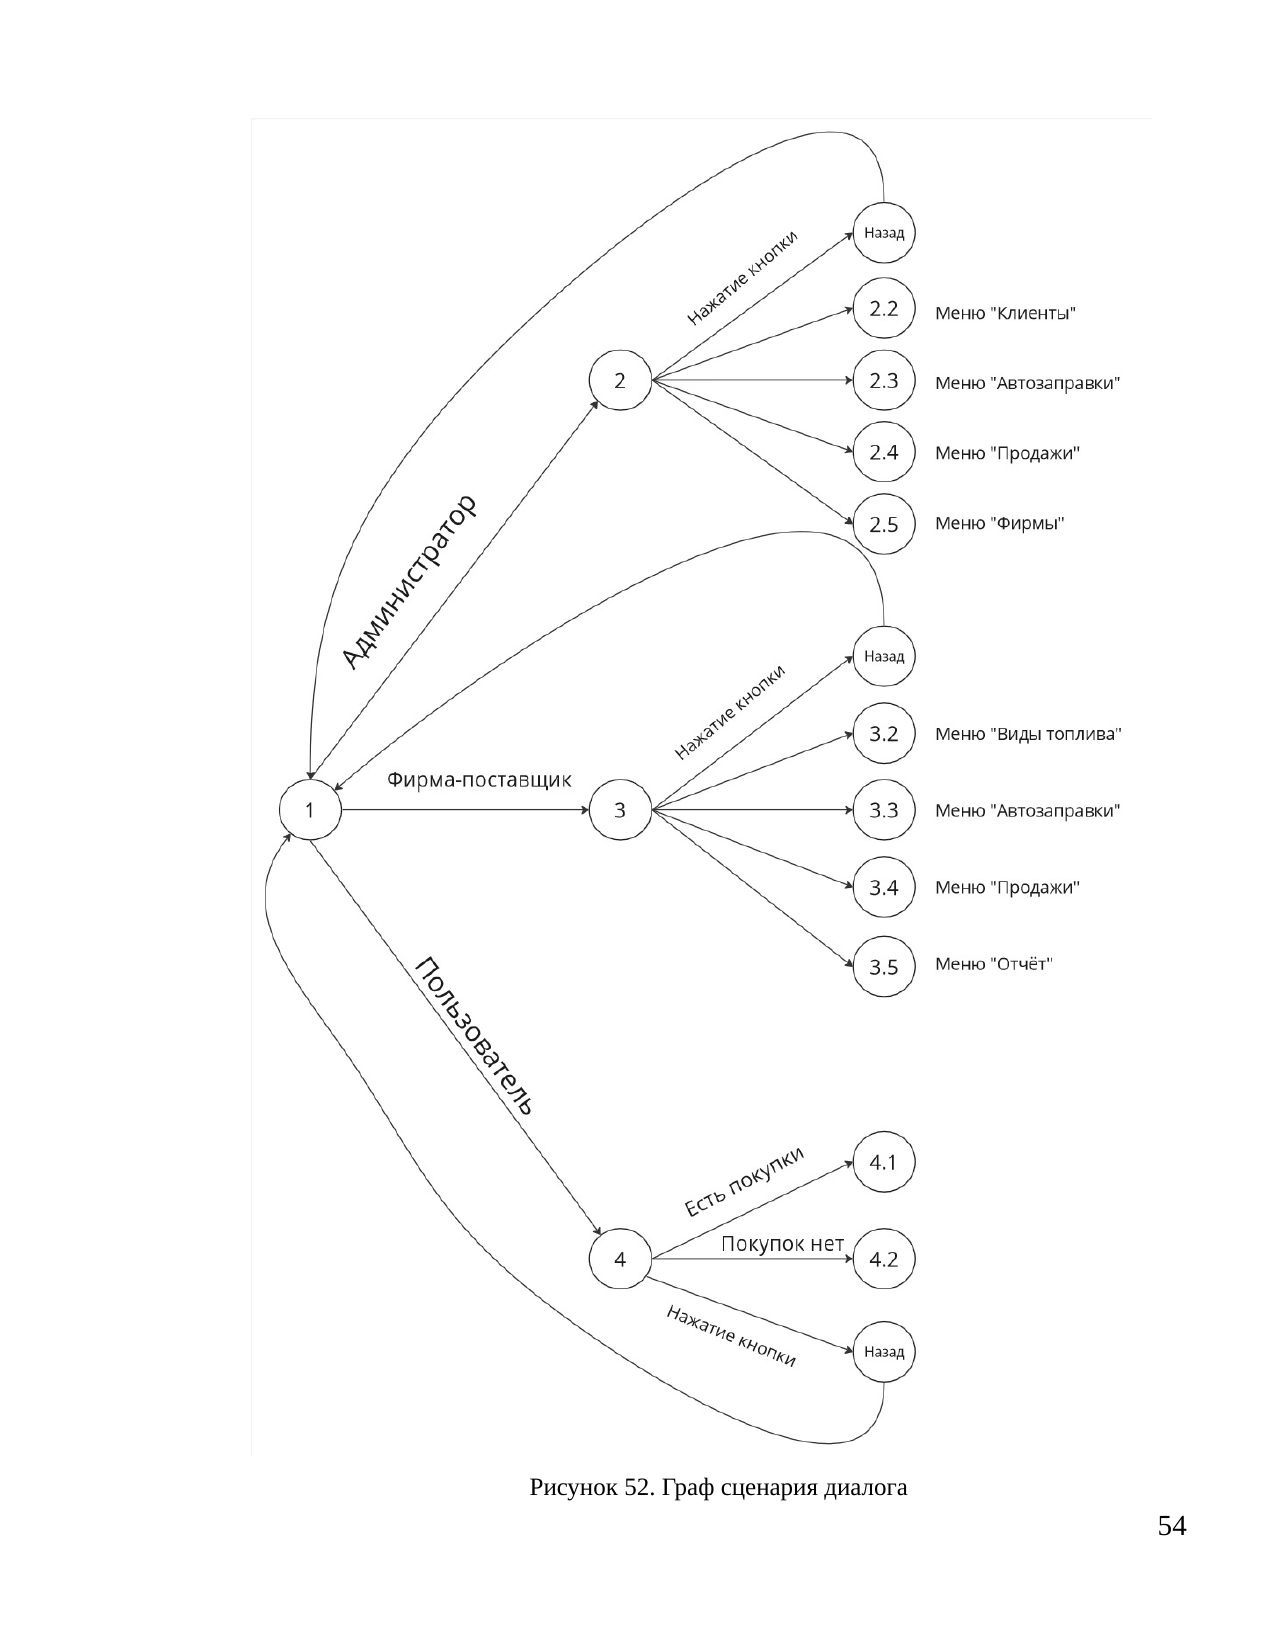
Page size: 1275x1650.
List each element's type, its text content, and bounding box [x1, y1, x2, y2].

text Рисунок 52. Граф сценария диалога [177, 1472, 1186, 1501]
picture [251, 118, 1153, 1456]
